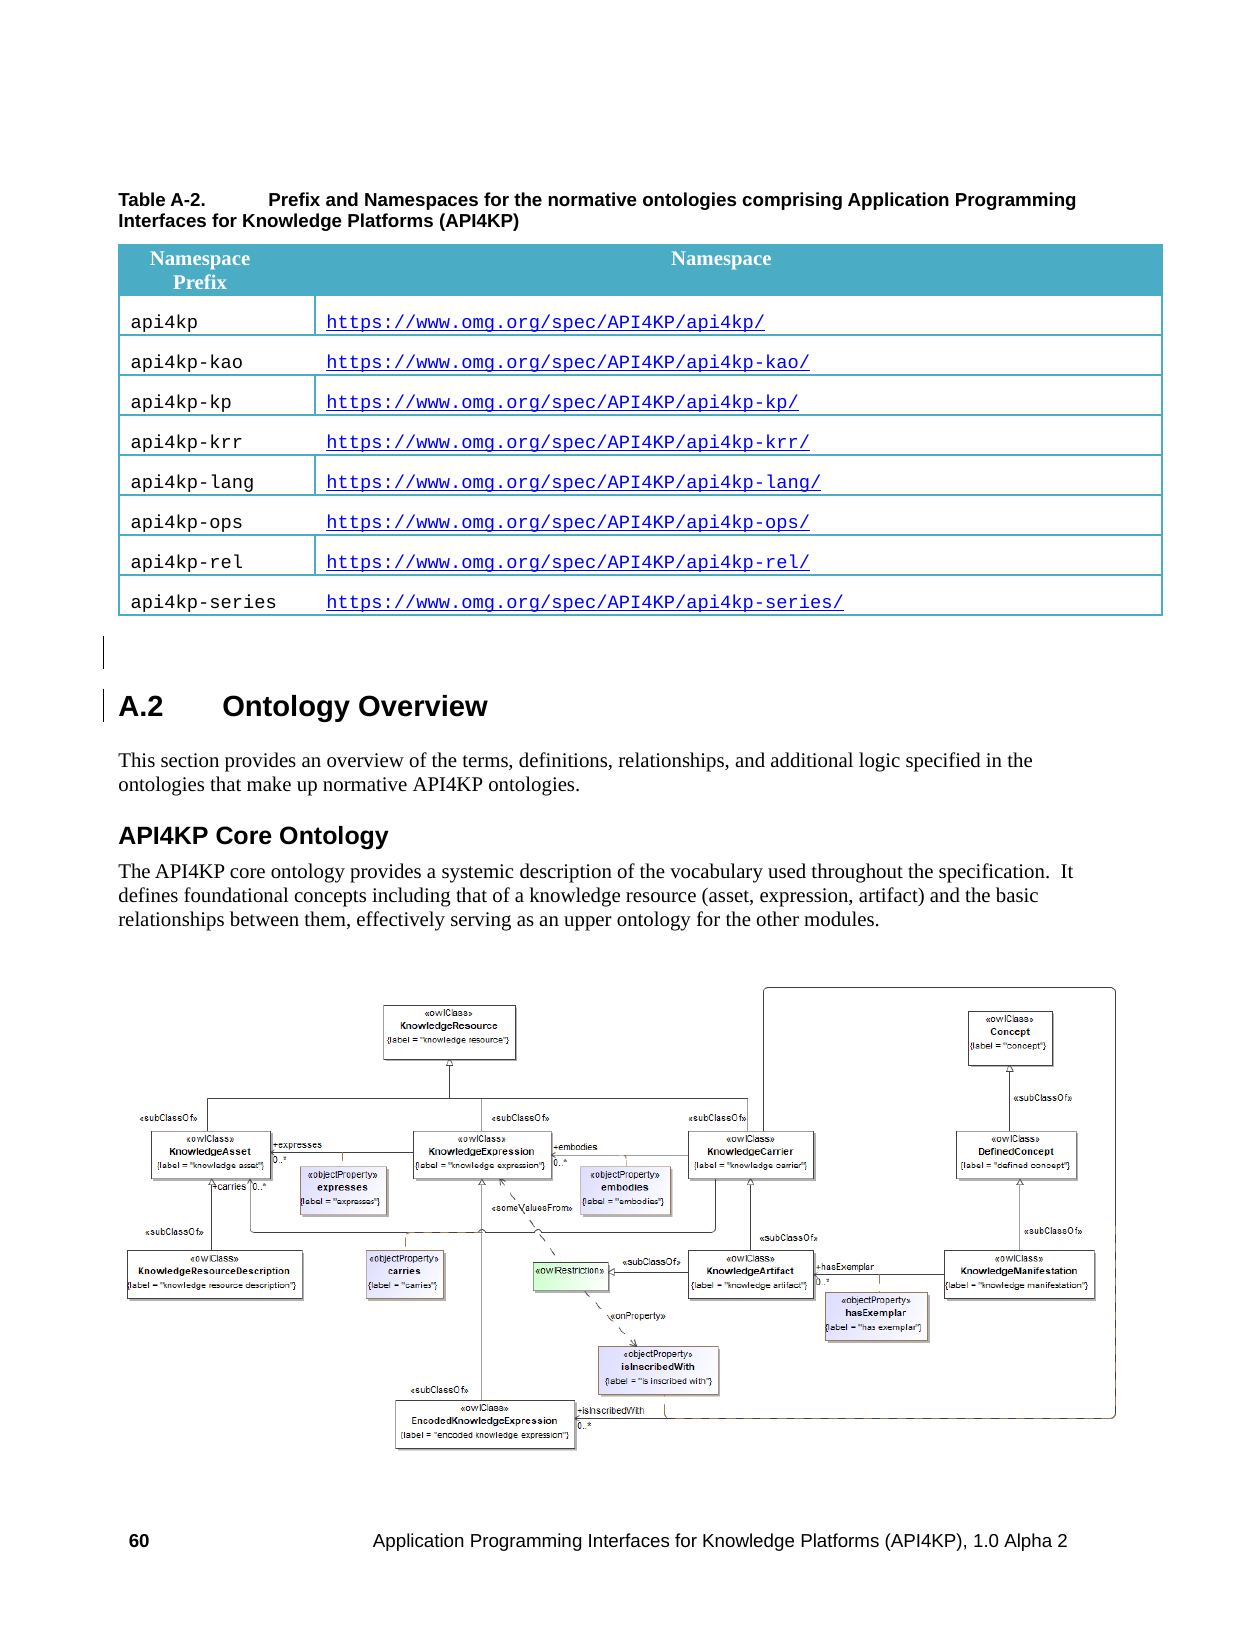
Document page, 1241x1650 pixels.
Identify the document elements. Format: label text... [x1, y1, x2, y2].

table_cell api4kp [120, 296, 314, 334]
table_header Namespace [280, 246, 1161, 294]
table_cell api4kp-ops [120, 496, 315, 534]
table_cell https://www.omg.org/spec/API4KP/api4kp-series/ [315, 576, 1161, 614]
subtitle API4KP Core Ontology [118, 821, 1122, 850]
table_cell https://www.omg.org/spec/API4KP/api4kp/ [316, 296, 1161, 334]
table_cell https://www.omg.org/spec/API4KP/api4kp-rel/ [316, 536, 1161, 574]
table_cell api4kp-rel [120, 536, 314, 574]
table_cell api4kp-kao [120, 336, 315, 374]
picture [118, 978, 1123, 1456]
table_cell https://www.omg.org/spec/API4KP/api4kp-kao/ [315, 336, 1161, 374]
subtitle A.2 Ontology Overview [118, 689, 1122, 722]
table_cell https://www.omg.org/spec/API4KP/api4kp-lang/ [316, 456, 1161, 494]
table_cell api4kp-series [120, 576, 315, 614]
text The API4KP core ontology provides a systemic description of the vocabulary used throughout the specification. It defines foundational concepts including that of a knowledge resource (asset, expression, artifact) and the basic relationships between them, effectively serving as an upper ontology for the other modules. [118, 859, 1122, 931]
text Table A-2. Prefix and Namespaces for the normative ontologies comprising Application Programming Interfaces for Knowledge Platforms (API4KP) [118, 189, 1122, 232]
table_cell api4kp-lang [120, 456, 314, 494]
table_cell https://www.omg.org/spec/API4KP/api4kp-kp/ [316, 376, 1161, 414]
table_cell https://www.omg.org/spec/API4KP/api4kp-ops/ [315, 496, 1161, 534]
table_cell api4kp-kp [120, 376, 314, 414]
table_cell https://www.omg.org/spec/API4KP/api4kp-krr/ [315, 416, 1161, 454]
text This section provides an overview of the terms, definitions, relationships, and additional logic specified in the ontologies that make up normative API4KP ontologies. [118, 748, 1122, 796]
table_cell api4kp-krr [120, 416, 315, 454]
table_header Namespace Prefix [120, 246, 280, 294]
